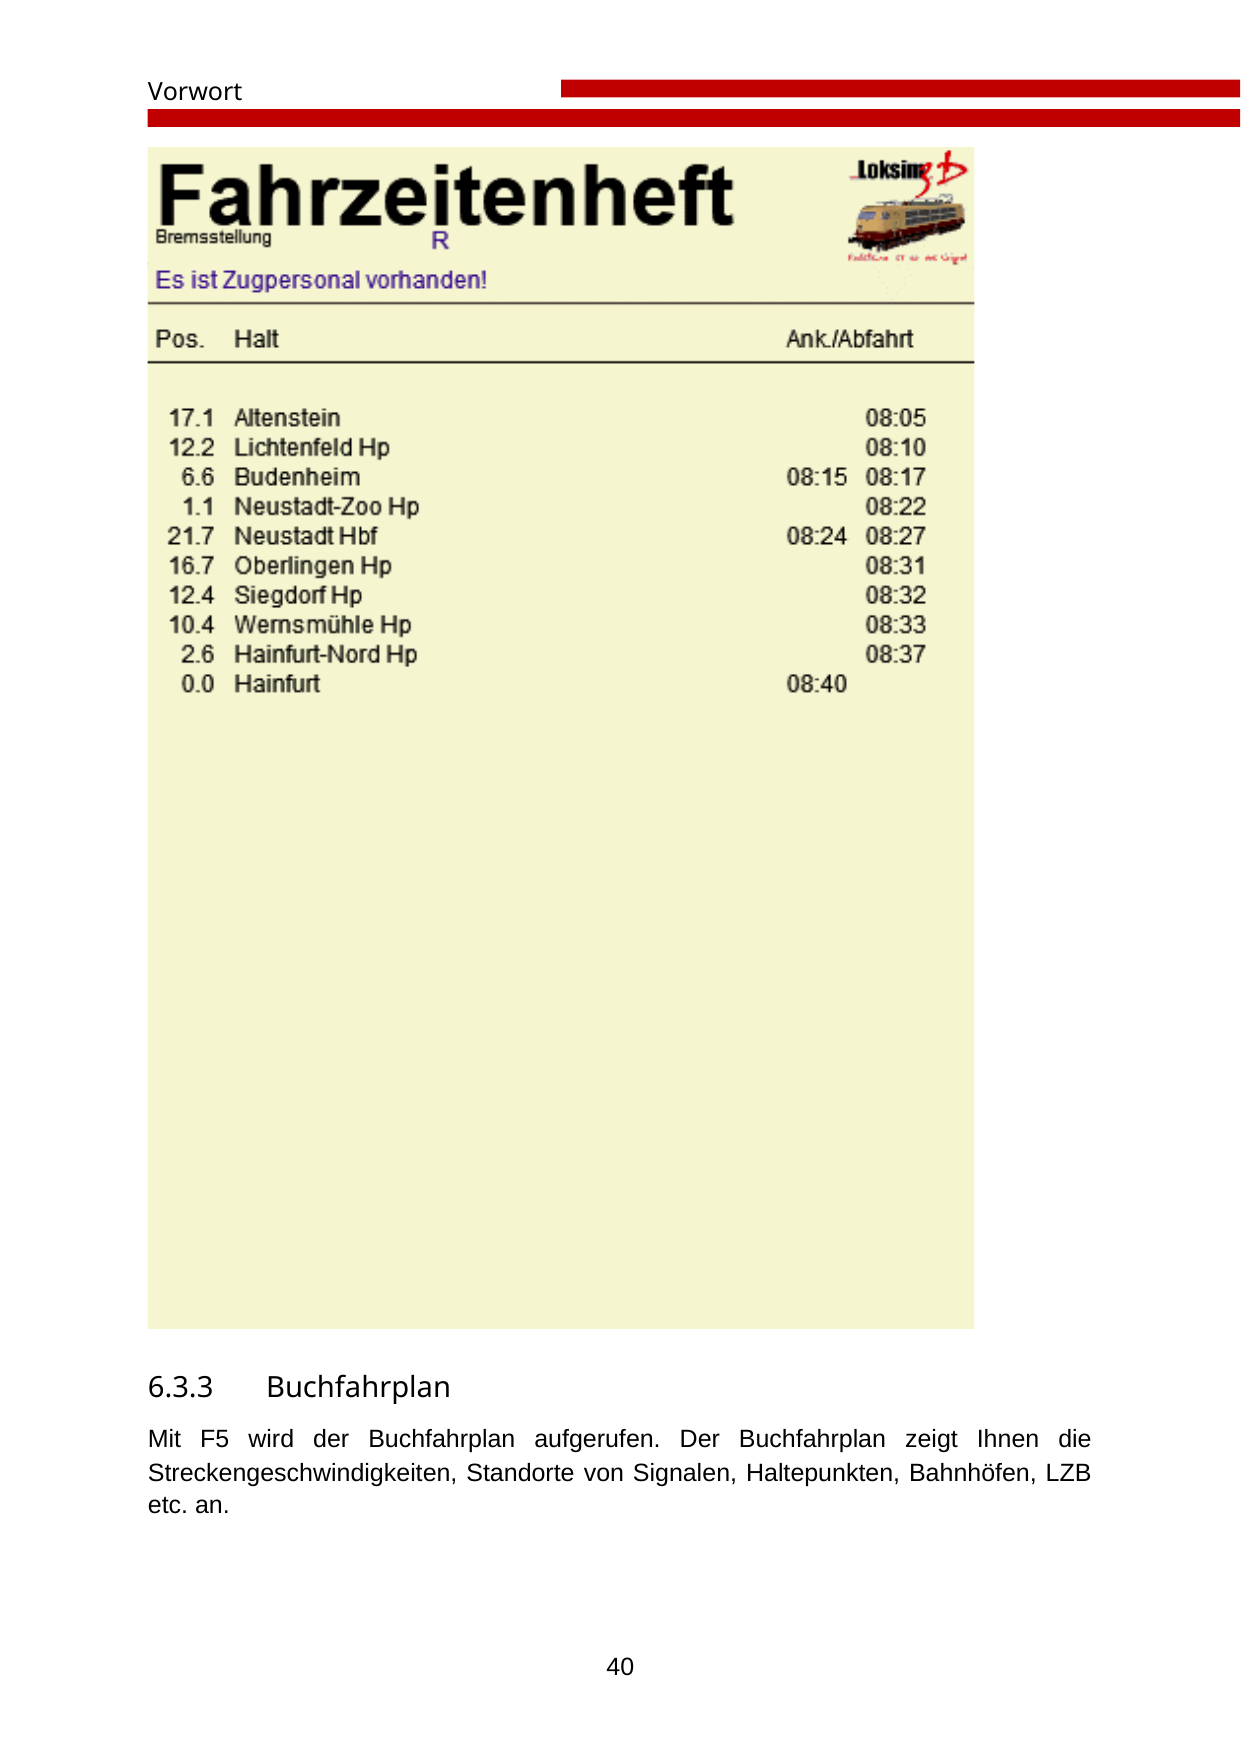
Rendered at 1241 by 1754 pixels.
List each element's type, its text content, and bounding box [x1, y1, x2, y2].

picture [147, 147, 975, 1329]
subtitle Buchfahrplan [148, 1366, 1093, 1406]
text Mit F5 wird der Buchfahrplan aufgerufen. Der Buchfahrplan zeigt Ihnen die Streckengeschwindigkeiten, Standorte von Signalen, Haltepunkten, Bahnhöfen, LZB etc. an. [148, 1424, 1093, 1519]
